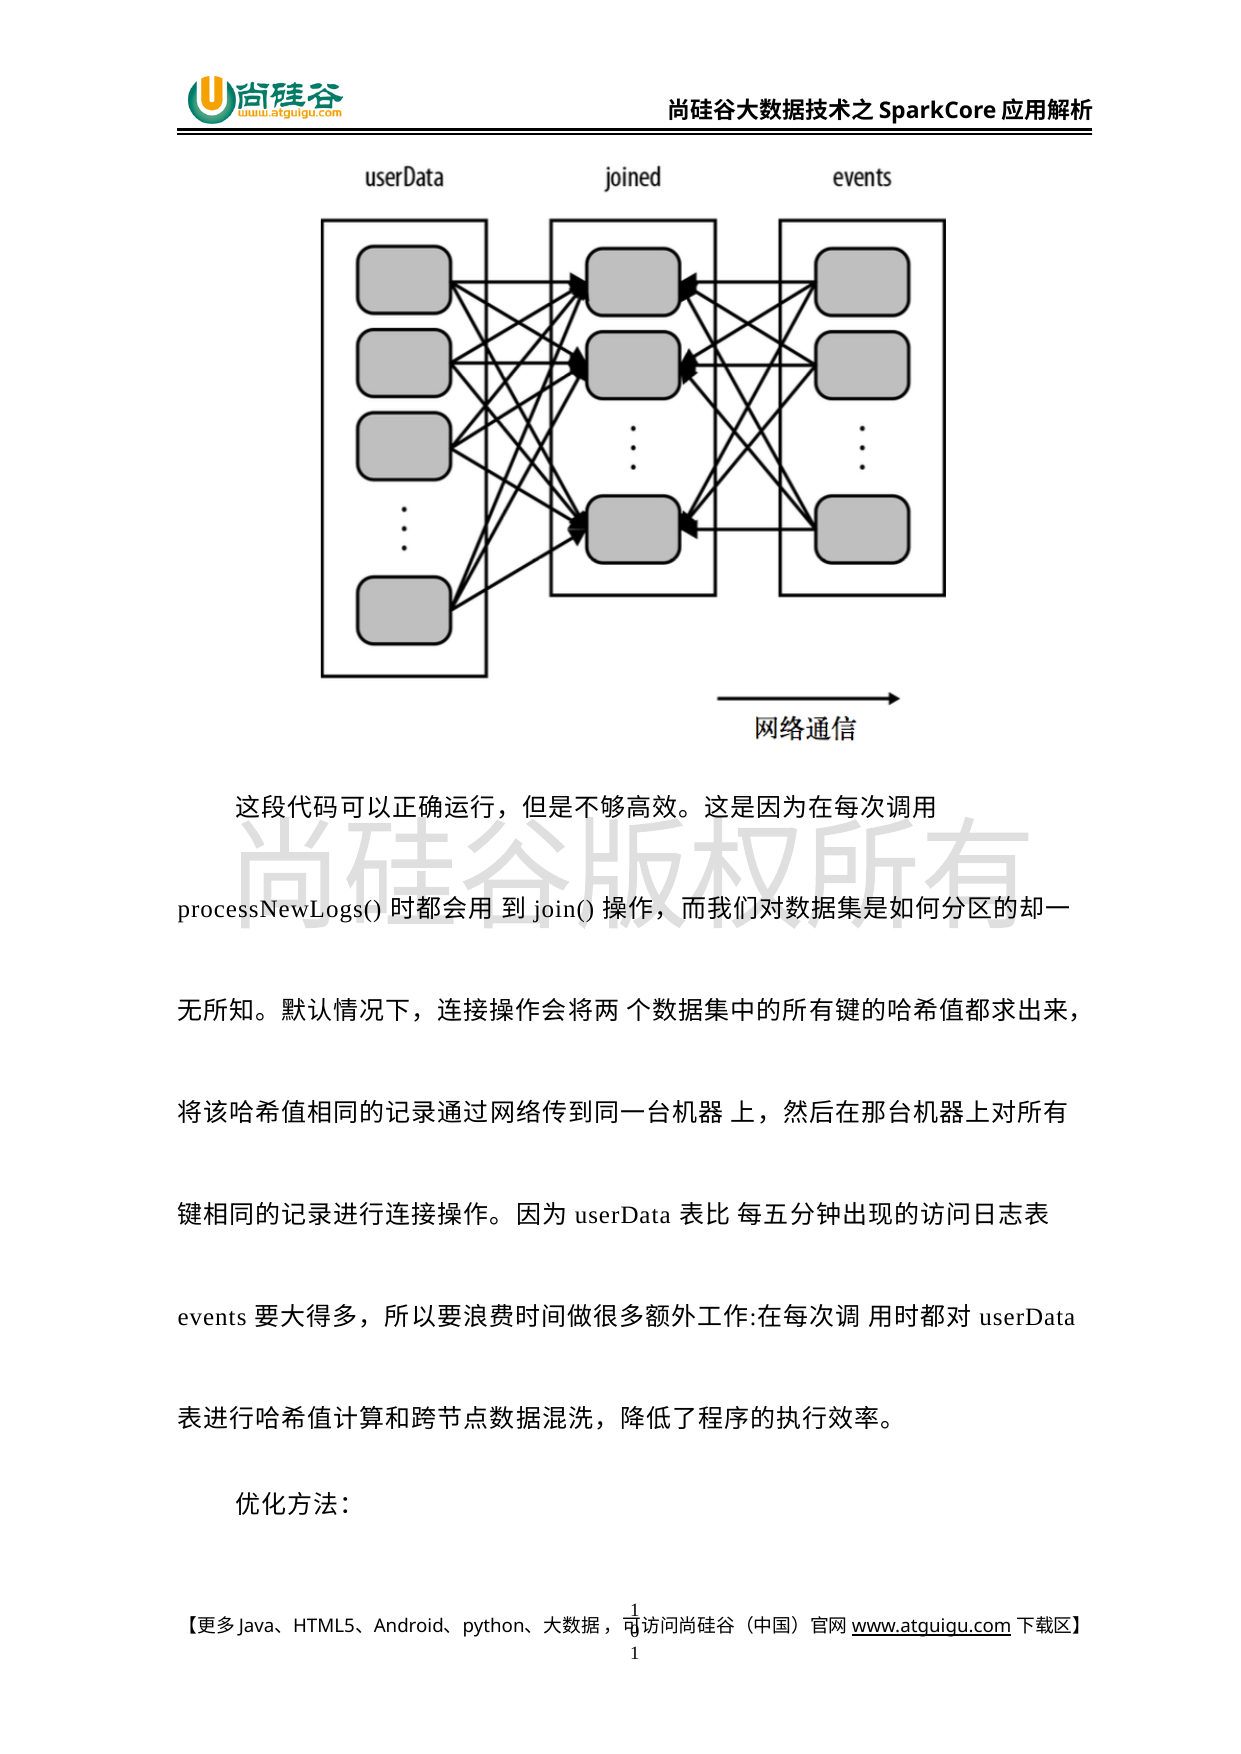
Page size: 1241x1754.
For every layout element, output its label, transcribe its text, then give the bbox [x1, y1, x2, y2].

text 优化方法： [177, 1468, 1092, 1536]
text 这段代码可以正确运行，但是不够高效。这是因为在每次调用 processNewLogs() 时都会用 到 join() 操作，而我们对数据集是如何分区的却一无所知。默认情况下，连接操作会将两 个数据集中的所有键的哈希值都求出来，将该哈希值相同的记录通过网络传到同一台机器 上，然后在那台机器上对所有键相同的记录进行连接操作。因为 userData 表比 每五分钟出现的访问日志表 events 要大得多，所以要浪费时间做很多额外工作:在每次调 用时都对 userData 表进行哈希值计算和跨节点数据混洗，降低了程序的执行效率。 [177, 771, 1092, 1450]
picture [177, 68, 362, 128]
picture [300, 160, 970, 756]
